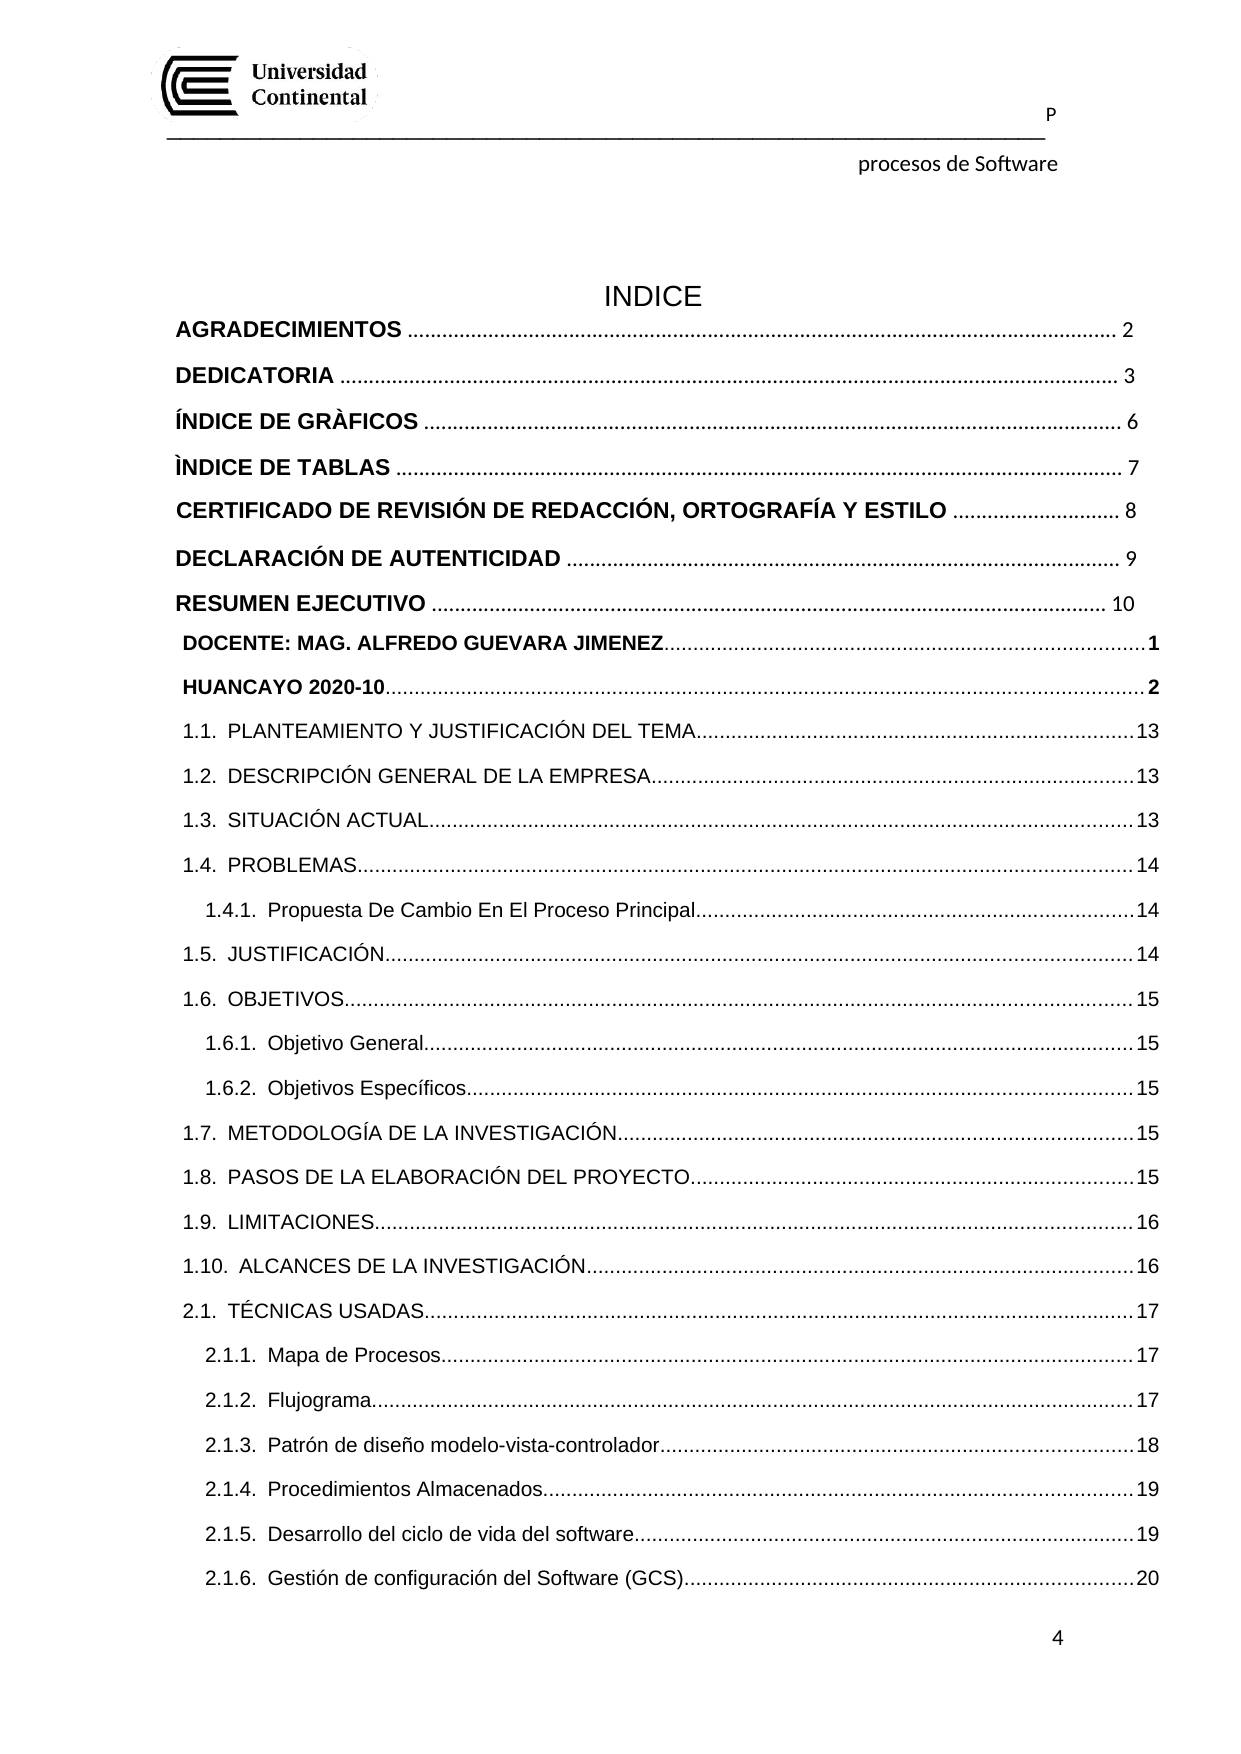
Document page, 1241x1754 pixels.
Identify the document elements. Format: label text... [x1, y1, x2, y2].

text DEDICATORIA ....................................................................................................................................... 3 [175, 361, 1165, 389]
text INDICE [162, 278, 1143, 312]
picture [141, 44, 383, 122]
text DECLARACIÓN DE AUTENTICIDAD ................................................................................................ 9 [175, 544, 1165, 572]
text ÌNDICE DE TABLAS .............................................................................................................................. 7 [175, 453, 1165, 481]
text AGRADECIMIENTOS ........................................................................................................................... 2 [175, 315, 1165, 343]
text ÍNDICE DE GRÀFICOS ......................................................................................................................... 6 [175, 407, 1165, 435]
text RESUMEN EJECUTIVO ..................................................................................................................... 10 [175, 589, 1165, 618]
subtitle CERTIFICADO DE REVISIÓN DE REDACCIÓN, ORTOGRAFÍA Y ESTILO ............................. 8 [176, 497, 1165, 524]
